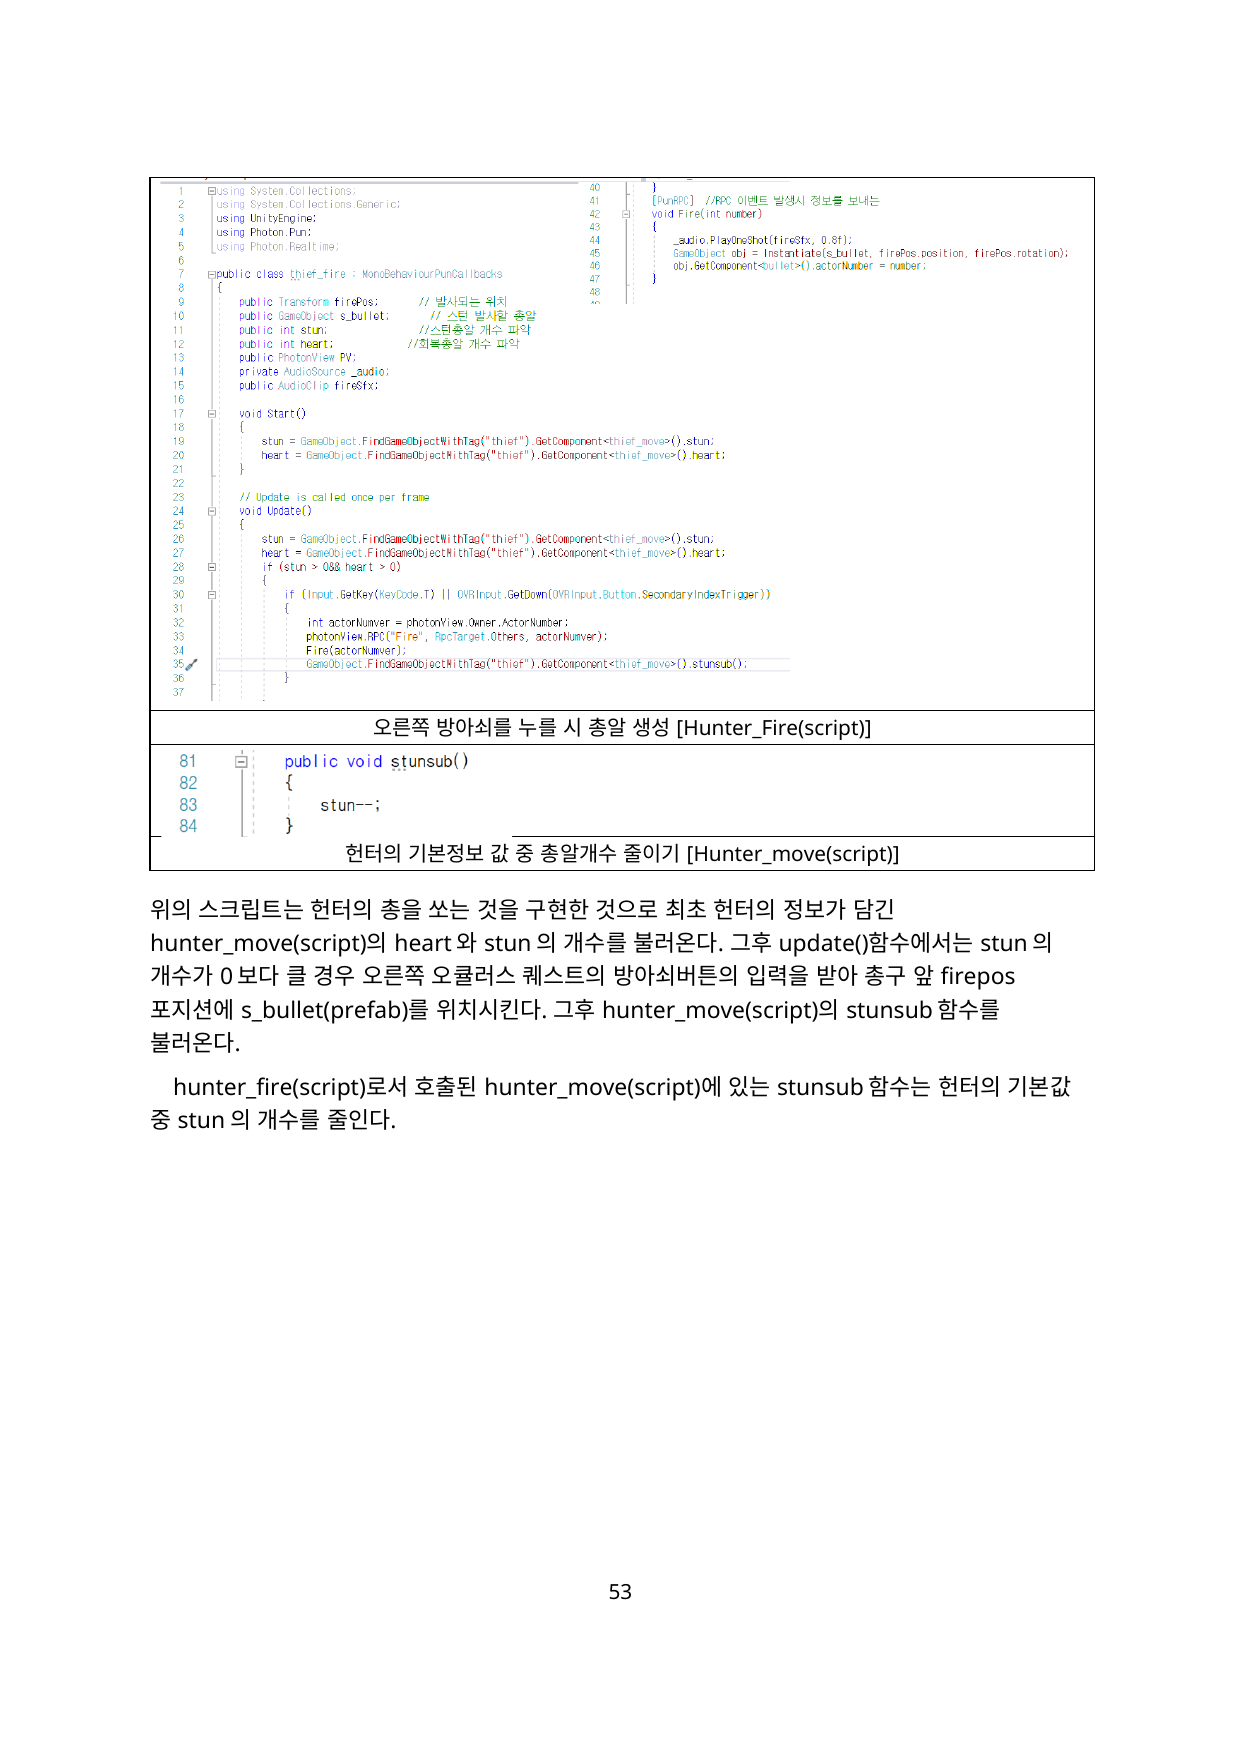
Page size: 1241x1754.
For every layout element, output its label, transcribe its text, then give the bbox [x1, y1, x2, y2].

picture [161, 750, 513, 837]
text 위의 스크립트는 헌터의 총을 쏘는 것을 구현한 것으로 최초 헌터의 정보가 담긴 hunter_move(script)의 heart와 stun의 개수를 불러온다. 그후 update()함수에서는 stun의 개수가 0보다 클 경우 오른쪽 오큘러스 퀘스트의 방아쇠버튼의 입력을 받아 총구 앞 firepos포지션에 s_bullet(prefab)를 위치시킨다. 그후 hunter_move(script)의 stunsub함수를 불러온다. [150, 892, 1090, 1058]
table_cell [151, 745, 1094, 836]
table_cell 헌터의 기본정보 값 중 총알개수 줄이기 [Hunter_move(script)] [151, 837, 1094, 869]
table_header [151, 178, 1094, 710]
picture [160, 178, 1093, 701]
text hunter_fire(script)로서 호출된 hunter_move(script)에 있는 stunsub함수는 헌터의 기본값 중 stun의 개수를 줄인다. [150, 1069, 1090, 1136]
table_cell 오른쪽 방아쇠를 누를 시 총알 생성 [Hunter_Fire(script)] [151, 711, 1094, 743]
